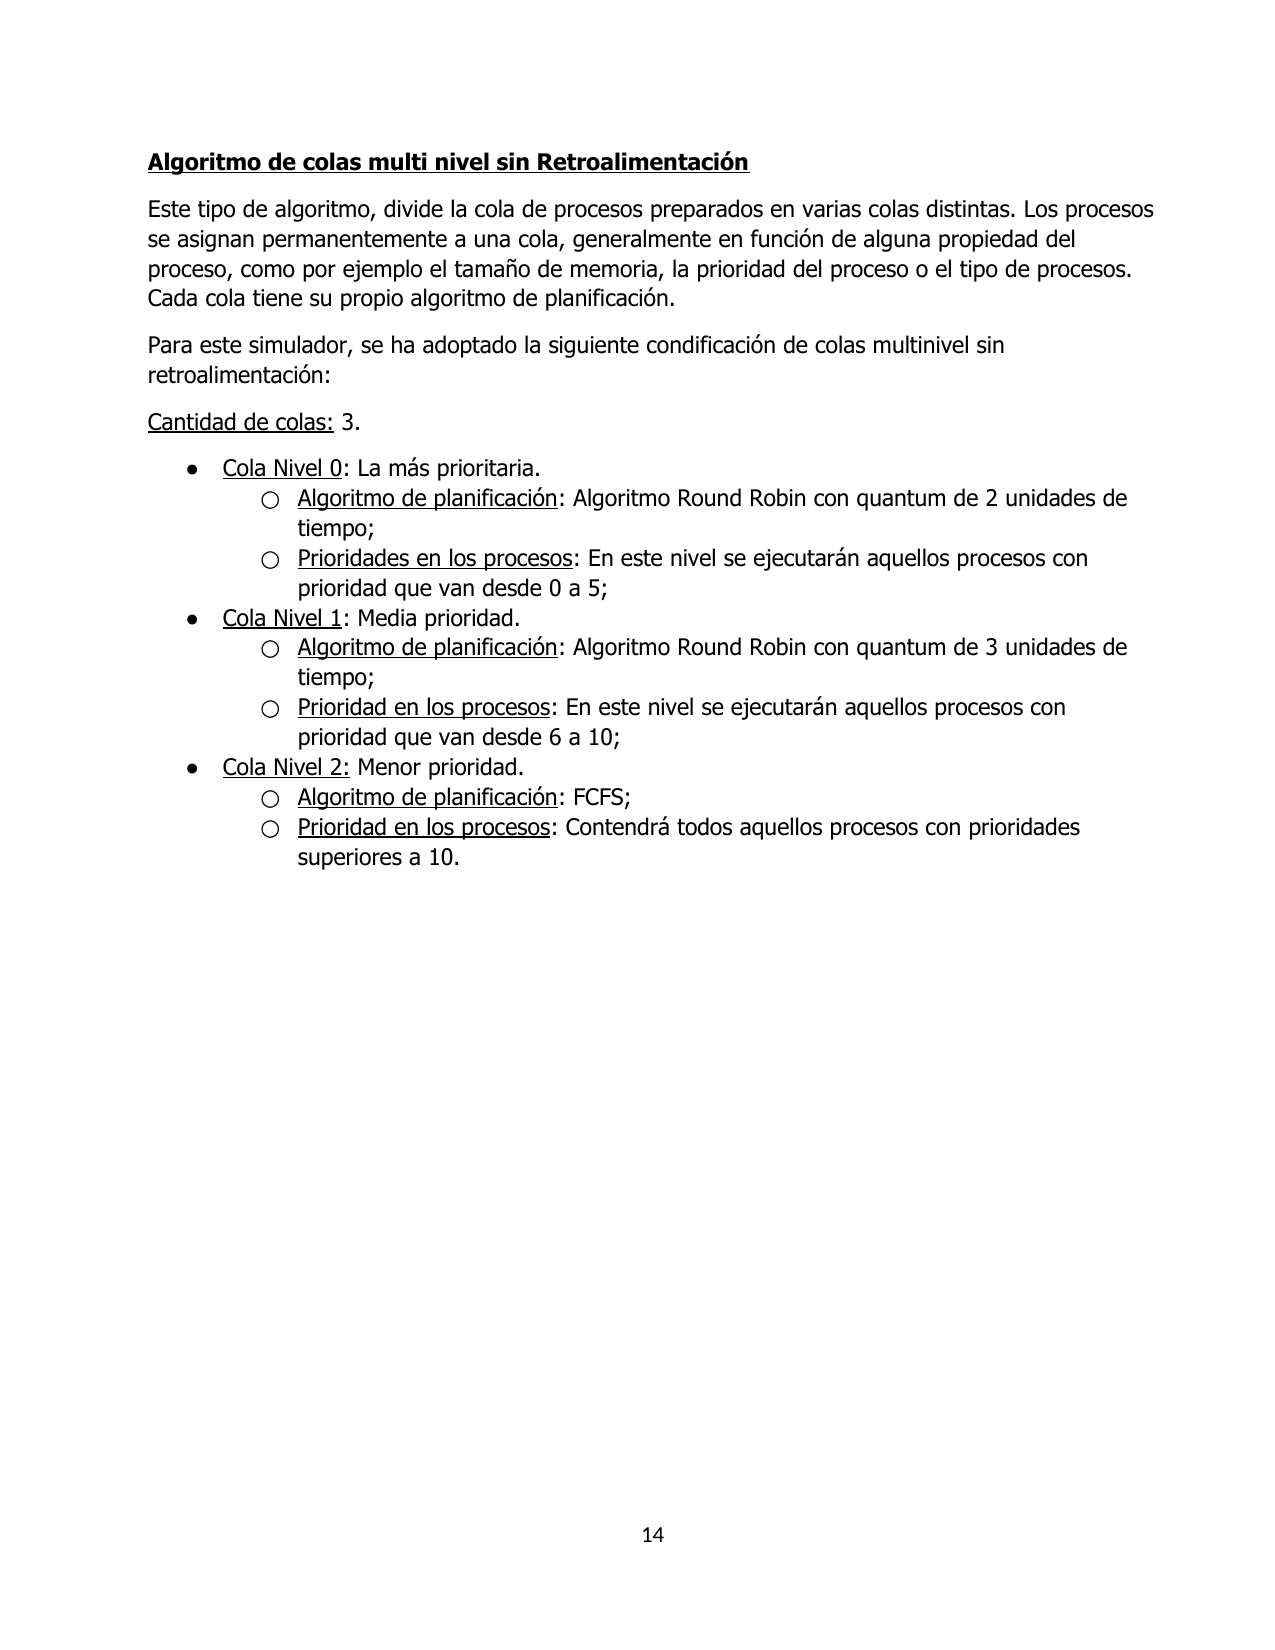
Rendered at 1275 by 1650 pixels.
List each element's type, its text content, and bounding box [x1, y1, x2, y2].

list Prioridad en los procesos: Contendrá todos aquellos procesos con prioridades superiores a 10. [260, 812, 1157, 870]
list Algoritmo de planificación: FCFS; [260, 782, 1157, 810]
text Para este simulador, se ha adoptado la siguiente condificación de colas multinivel sin retroalimentación: [148, 331, 1157, 388]
list Prioridades en los procesos: En este nivel se ejecutarán aquellos procesos con prioridad que van desde 0 a 5; [260, 543, 1157, 601]
text Este tipo de algoritmo, divide la cola de procesos preparados en varias colas distintas. Los procesos se asignan permanentemente a una cola, generalmente en función de alguna propiedad del proceso, como por ejemplo el tamaño de memoria, la prioridad del proceso o el tipo de procesos. Cada cola tiene su propio algoritmo de planificación. [148, 194, 1157, 312]
list Cola Nivel 0: La más prioritaria. [185, 453, 1157, 481]
text Cantidad de colas: 3. [148, 407, 1157, 435]
list Cola Nivel 1: Media prioridad. [185, 603, 1157, 631]
list Algoritmo de planificación: Algoritmo Round Robin con quantum de 2 unidades de tiempo; [260, 483, 1157, 541]
list Prioridad en los procesos: En este nivel se ejecutarán aquellos procesos con prioridad que van desde 6 a 10; [260, 693, 1157, 750]
text Algoritmo de colas multi nivel sin Retroalimentación [148, 148, 1157, 175]
list Cola Nivel 2: Menor prioridad. [185, 752, 1157, 780]
list Algoritmo de planificación: Algoritmo Round Robin con quantum de 3 unidades de tiempo; [260, 633, 1157, 691]
